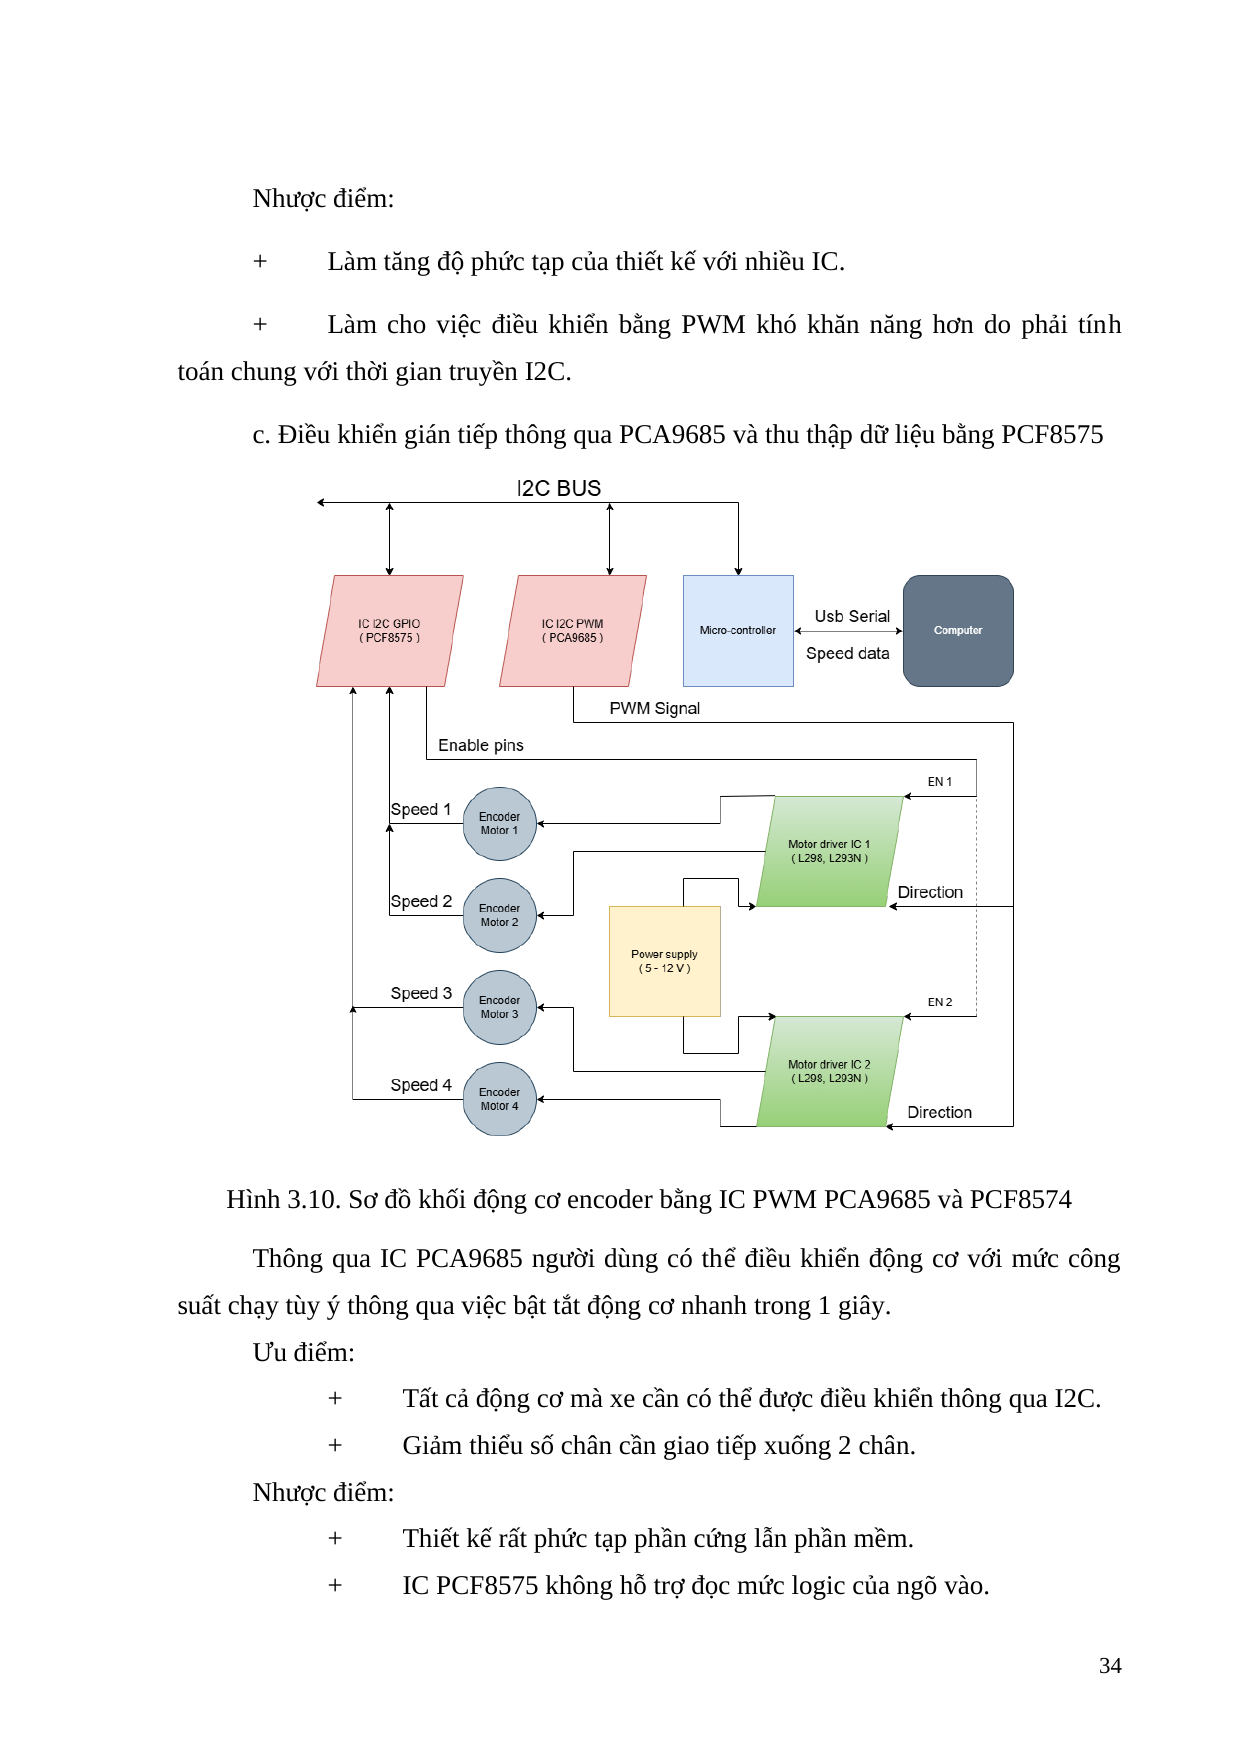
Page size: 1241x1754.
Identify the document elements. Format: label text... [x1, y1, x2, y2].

text Thông qua IC PCA9685 người dùng có thể điều khiển động cơ với mức công suất chạy tùy ý thông qua việc bật tắt động cơ nhanh trong 1 giây. [177, 1242, 1122, 1320]
text + Thiết kế rất phức tạp phần cứng lẫn phần mềm. [177, 1522, 1122, 1553]
text + Làm cho việc điều khiển bằng PWM khó khăn năng hơn do phải tính toán chung với thời gian truyền I2C. [177, 308, 1122, 386]
picture [308, 474, 1021, 1136]
text Nhược điểm: [177, 182, 1122, 213]
text Nhược điểm: [177, 1476, 1122, 1507]
text + Làm tăng độ phức tạp của thiết kế với nhiều IC. [177, 245, 1122, 276]
text + IC PCF8575 không hỗ trợ đọc mức logic của ngõ vào. [177, 1569, 1122, 1600]
text Ưu điểm: [177, 1336, 1122, 1367]
text + Giảm thiểu số chân cần giao tiếp xuống 2 chân. [177, 1429, 1122, 1460]
text c. Điều khiển gián tiếp thông qua PCA9685 và thu thập dữ liệu bằng PCF8575 [177, 418, 1122, 450]
text + Tất cả động cơ mà xe cần có thể được điều khiển thông qua I2C. [177, 1382, 1122, 1413]
